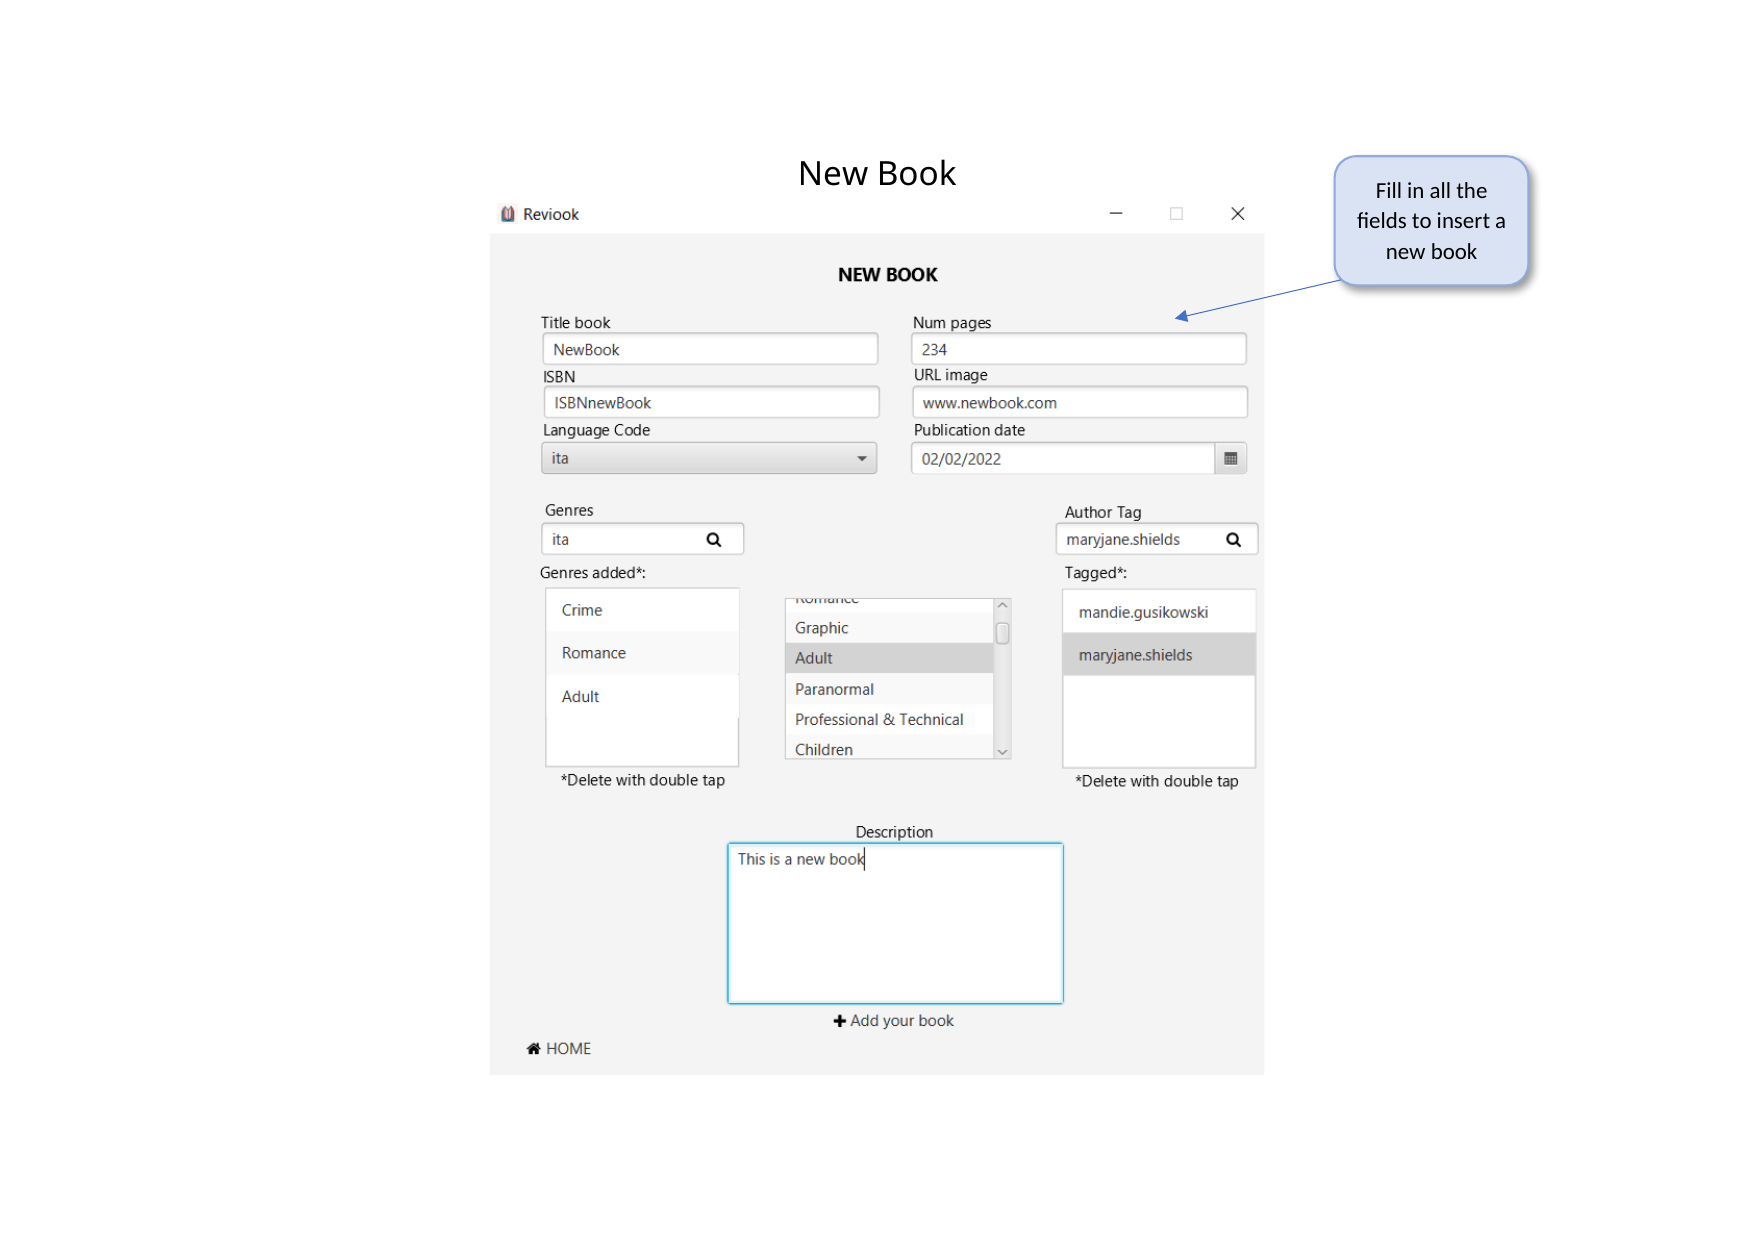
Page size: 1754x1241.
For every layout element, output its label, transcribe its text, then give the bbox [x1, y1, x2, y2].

subtitle New Book [150, 150, 1604, 195]
picture [489, 198, 1265, 1075]
